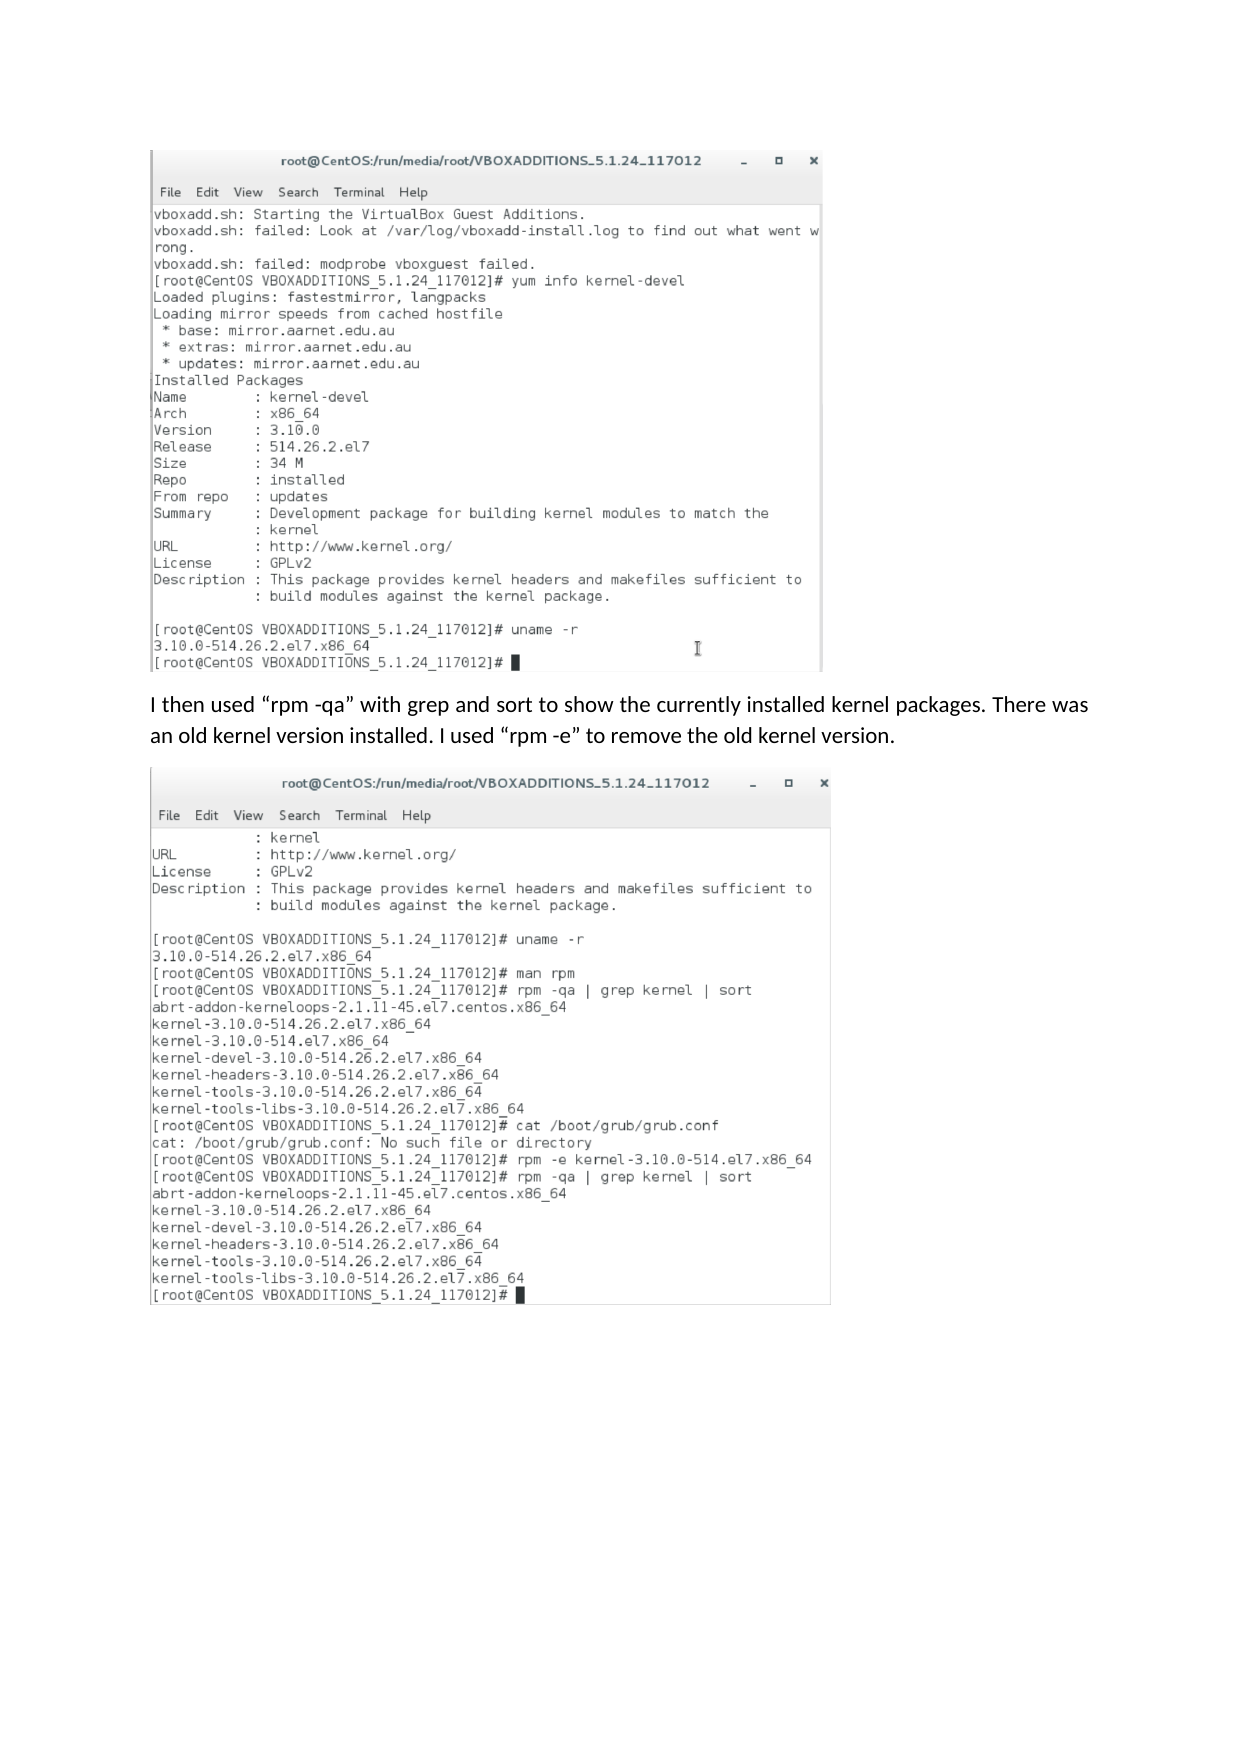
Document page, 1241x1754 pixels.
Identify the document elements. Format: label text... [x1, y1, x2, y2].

picture [150, 150, 823, 672]
picture [150, 767, 831, 1305]
text I then used “rpm -qa” with grep and sort to show the currently installed kernel packages. There was an old kernel version installed. I used “rpm -e” to remove the old kernel version. [150, 691, 1090, 749]
